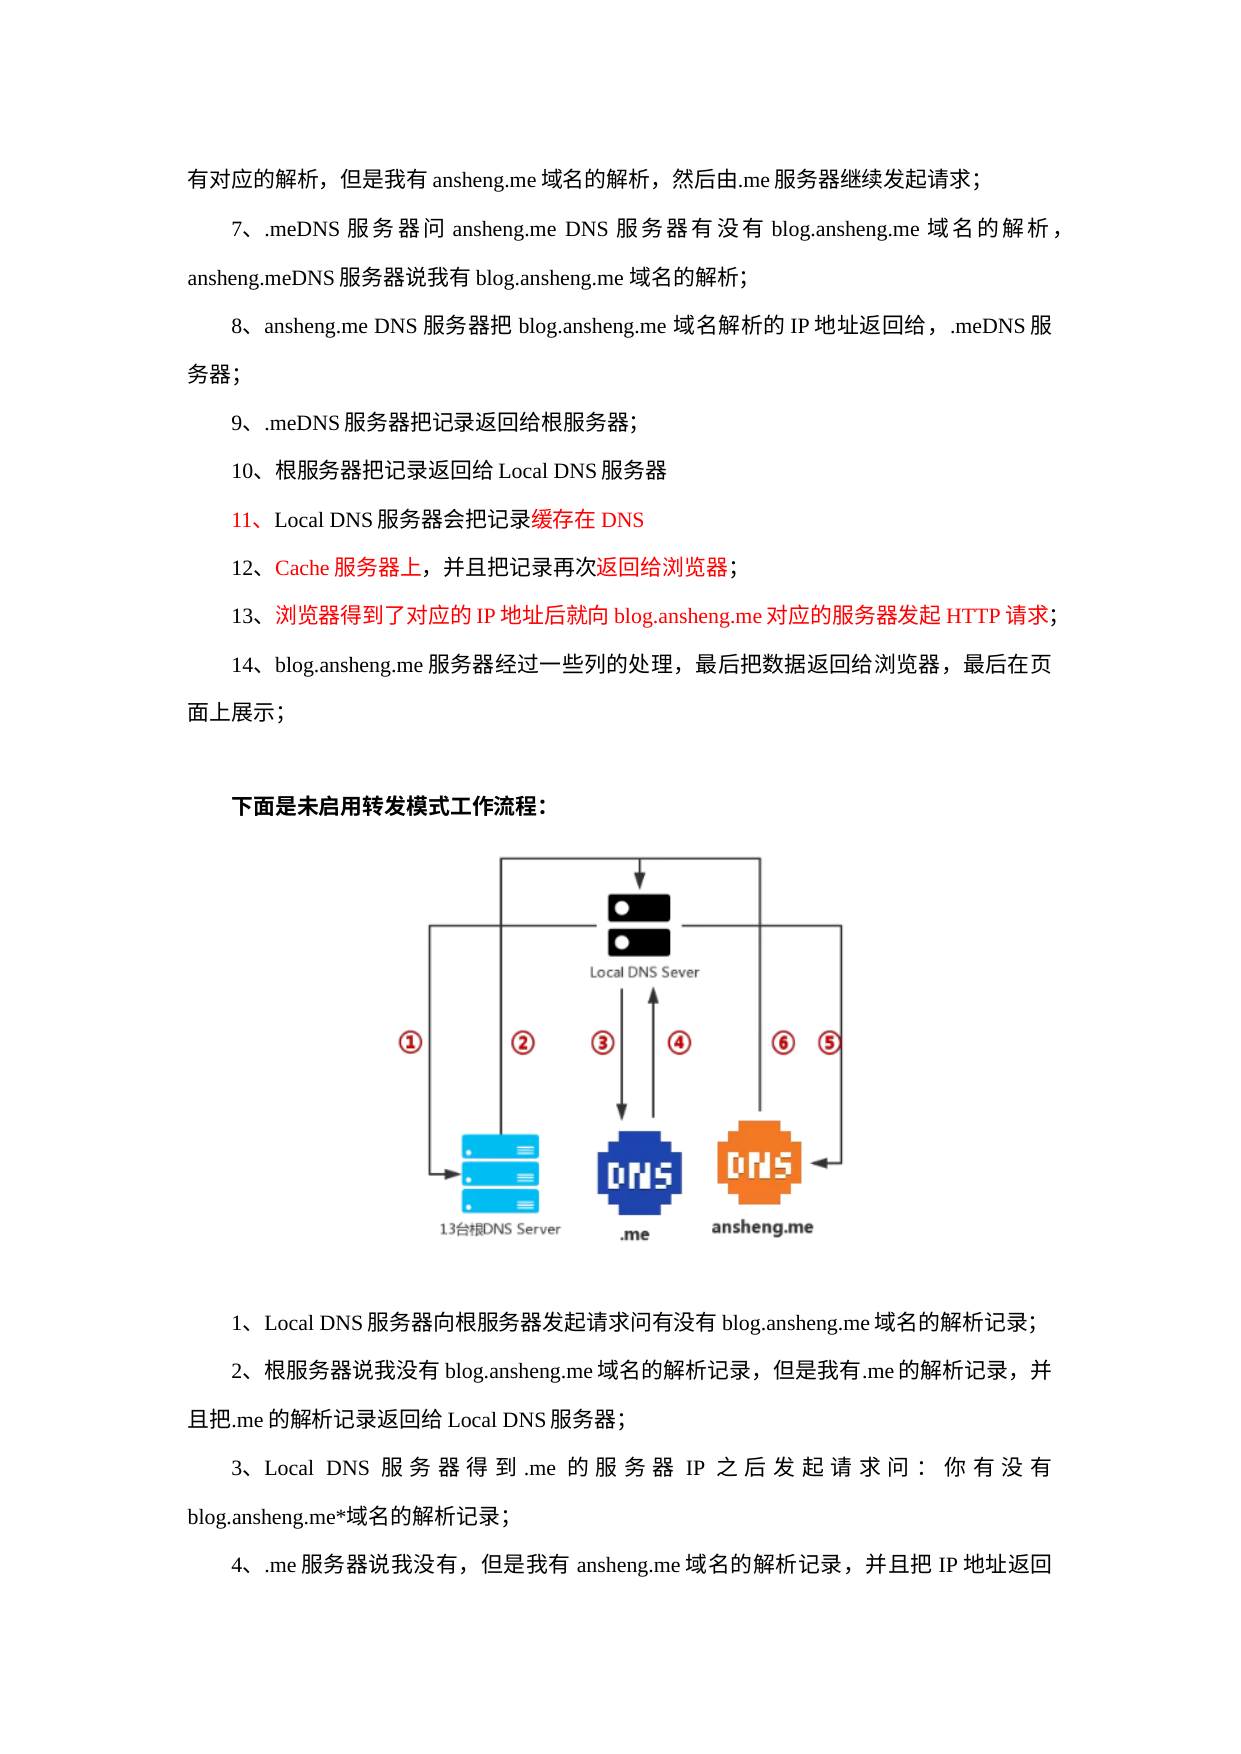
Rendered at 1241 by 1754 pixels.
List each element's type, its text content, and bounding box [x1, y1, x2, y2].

text 下面是未启用转发模式工作流程： [187, 788, 1053, 821]
list 根服务器把记录返回给Local DNS服务器 [187, 453, 1053, 485]
list Local DNS服务器得到.me的服务器IP之后发起请求问：你有没有blog.ansheng.me*域名的解析记录； [187, 1450, 1053, 1531]
list .meDNS服务器问ansheng.me DNS服务器有没有blog.ansheng.me域名的解析，ansheng.meDNS服务器说我有 blog.ansheng.me 域名的解析； [187, 210, 1053, 292]
list Local DNS服务器向根服务器发起请求问有没有blog.ansheng.me域名的解析记录； [187, 1304, 1053, 1337]
list blog.ansheng.me服务器经过一些列的处理，最后把数据返回给浏览器，最后在页面上展示； [187, 646, 1053, 727]
list .meDNS服务器把记录返回给根服务器； [187, 404, 1053, 437]
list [187, 162, 1053, 194]
list 浏览器得到了对应的IP地址后就向blog.ansheng.me对应的服务器发起HTTP请求； [187, 598, 1053, 630]
picture [337, 836, 903, 1269]
list Cache服务器上，并且把记录再次返回给浏览器； [187, 549, 1053, 582]
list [187, 1547, 1053, 1579]
list Local DNS服务器会把记录缓存在DNS [187, 501, 1053, 534]
list 根服务器说我没有blog.ansheng.me域名的解析记录，但是我有.me的解析记录，并且把.me的解析记录返回给Local DNS服务器； [187, 1353, 1053, 1434]
list ansheng.me DNS服务器把 blog.ansheng.me 域名解析的IP地址返回给，.meDNS服务器； [187, 307, 1053, 389]
